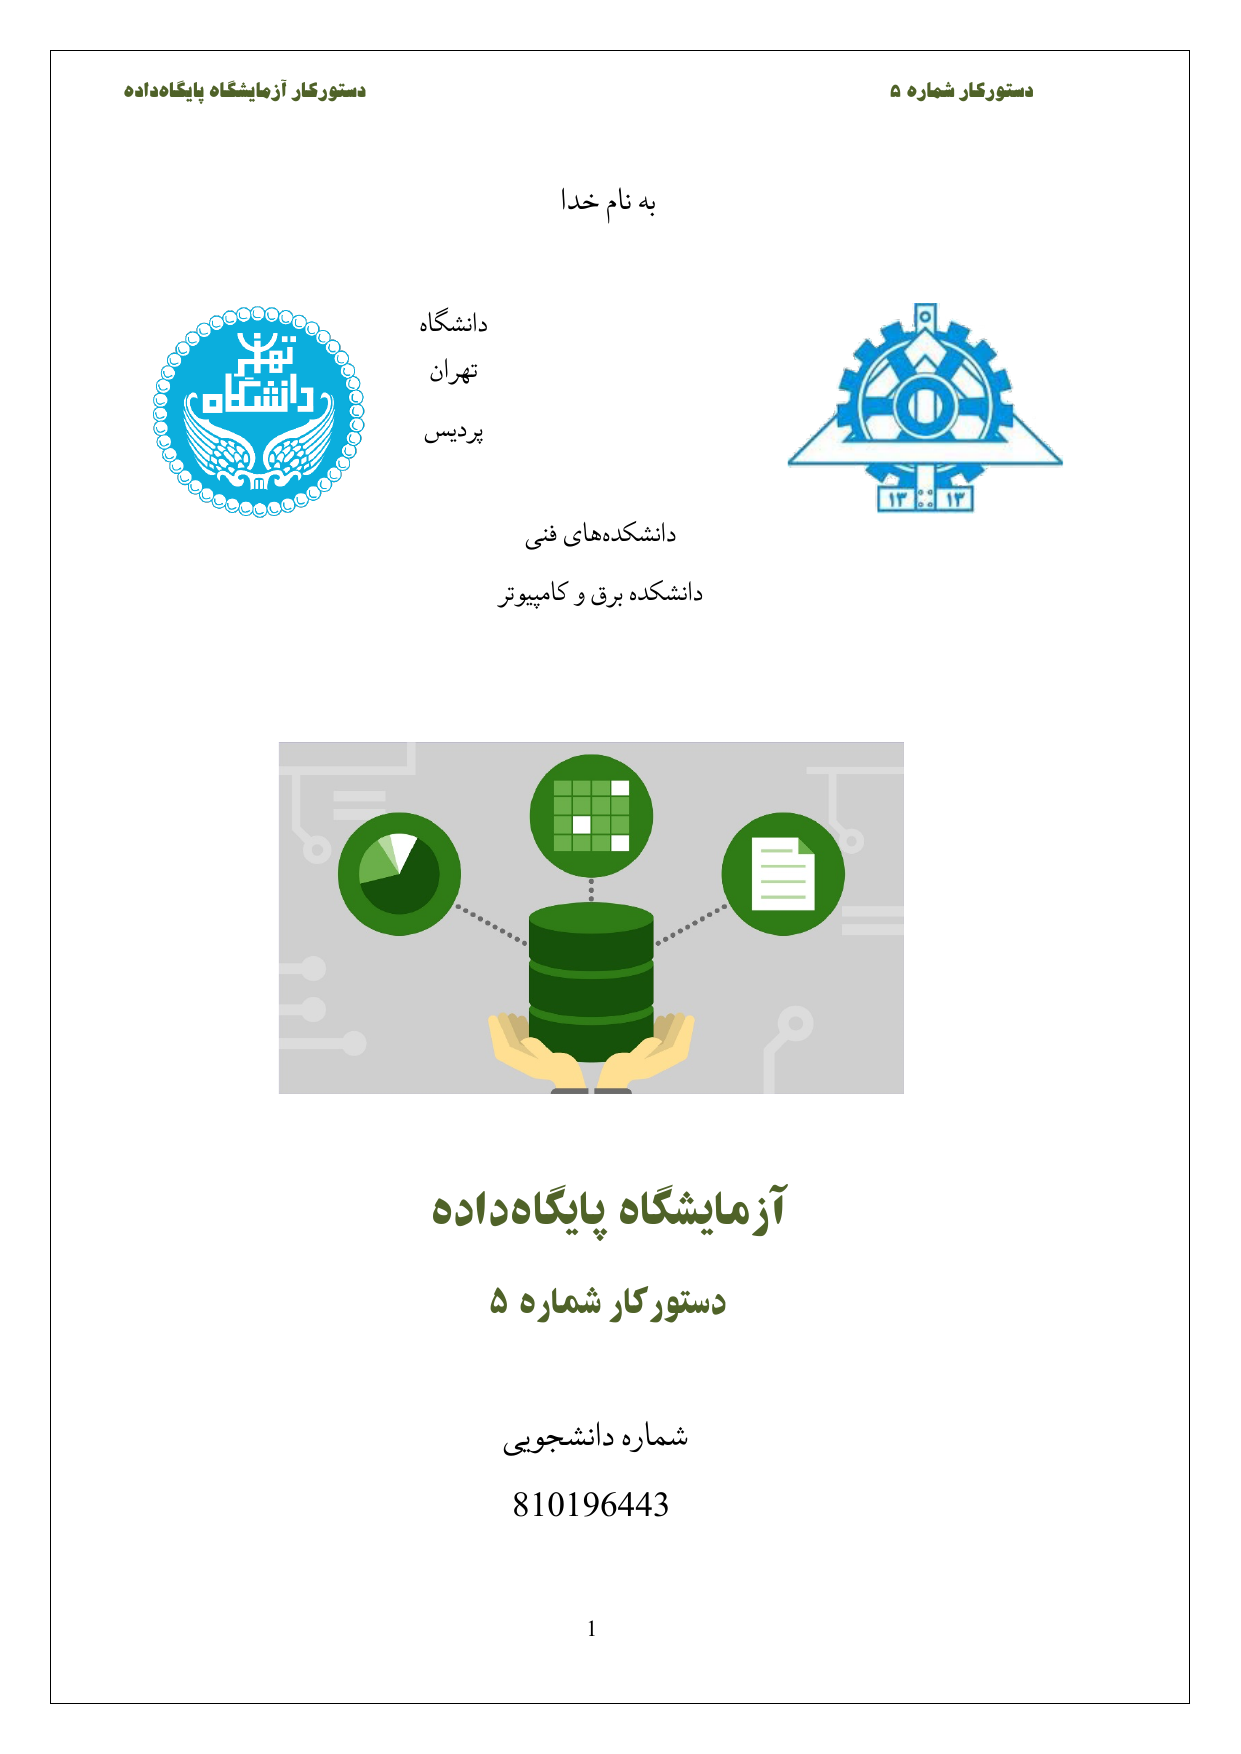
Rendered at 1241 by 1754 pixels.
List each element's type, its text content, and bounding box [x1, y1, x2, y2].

text 810196443 [150, 1480, 1063, 1539]
text شماره دانشجویی [150, 1410, 1063, 1468]
picture [787, 303, 1064, 514]
text دستورکار شماره ۵ [150, 1267, 1066, 1337]
text دانشکده برق و کامپیوتر [416, 572, 785, 619]
text به نام خدا [150, 177, 1066, 229]
text دانشگاه تهران [416, 302, 785, 396]
picture [278, 742, 904, 1094]
text پردیس دانشکده‌های فنی [416, 408, 785, 560]
text آزمایشگاه پایگاه‌داده [150, 1163, 1066, 1254]
picture [150, 303, 366, 519]
